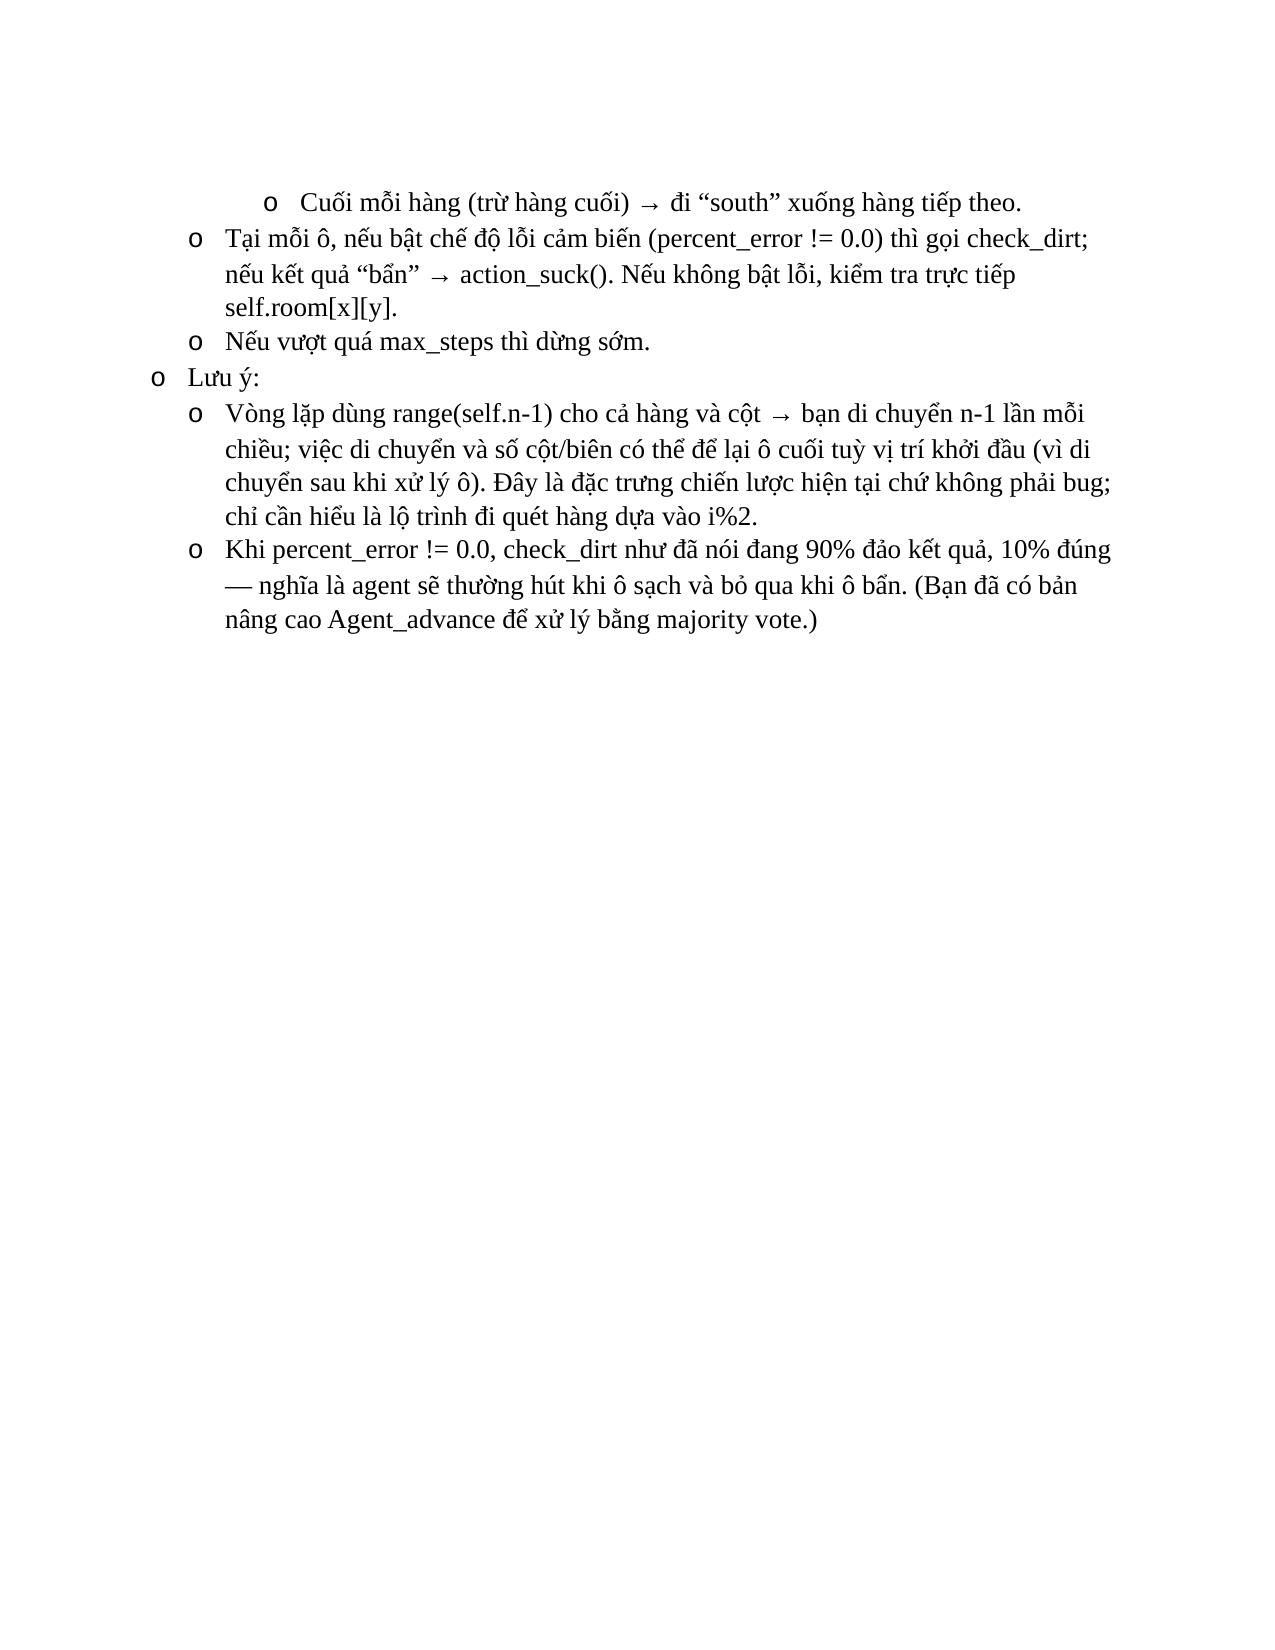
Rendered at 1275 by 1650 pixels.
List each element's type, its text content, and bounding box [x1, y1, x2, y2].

list Cuối mỗi hàng (trừ hàng cuối) → đi “south” xuống hàng tiếp theo. [262, 186, 1125, 219]
list Vòng lặp dùng range(self.n-1) cho cả hàng và cột → bạn di chuyển n-1 lần mỗi chiều; việc di chuyển và số cột/biên có thể để lại ô cuối tuỳ vị trí khởi đầu (vì di chuyển sau khi xử lý ô). Đây là đặc trưng chiến lược hiện tại chứ không phải bug; chỉ cần hiểu là lộ trình đi quét hàng dựa vào i%2. [187, 397, 1125, 531]
list Lưu ý: [150, 361, 1125, 394]
list Tại mỗi ô, nếu bật chế độ lỗi cảm biến (percent_error != 0.0) thì gọi check_dirt; nếu kết quả “bẩn” → action_suck(). Nếu không bật lỗi, kiểm tra trực tiếp self.room[x][y]. [187, 222, 1125, 323]
list Nếu vượt quá max_steps thì dừng sớm. [187, 325, 1125, 358]
list Khi percent_error != 0.0, check_dirt như đã nói đang 90% đảo kết quả, 10% đúng — nghĩa là agent sẽ thường hút khi ô sạch và bỏ qua khi ô bẩn. (Bạn đã có bản nâng cao Agent_advance để xử lý bằng majority vote.) [187, 534, 1125, 634]
